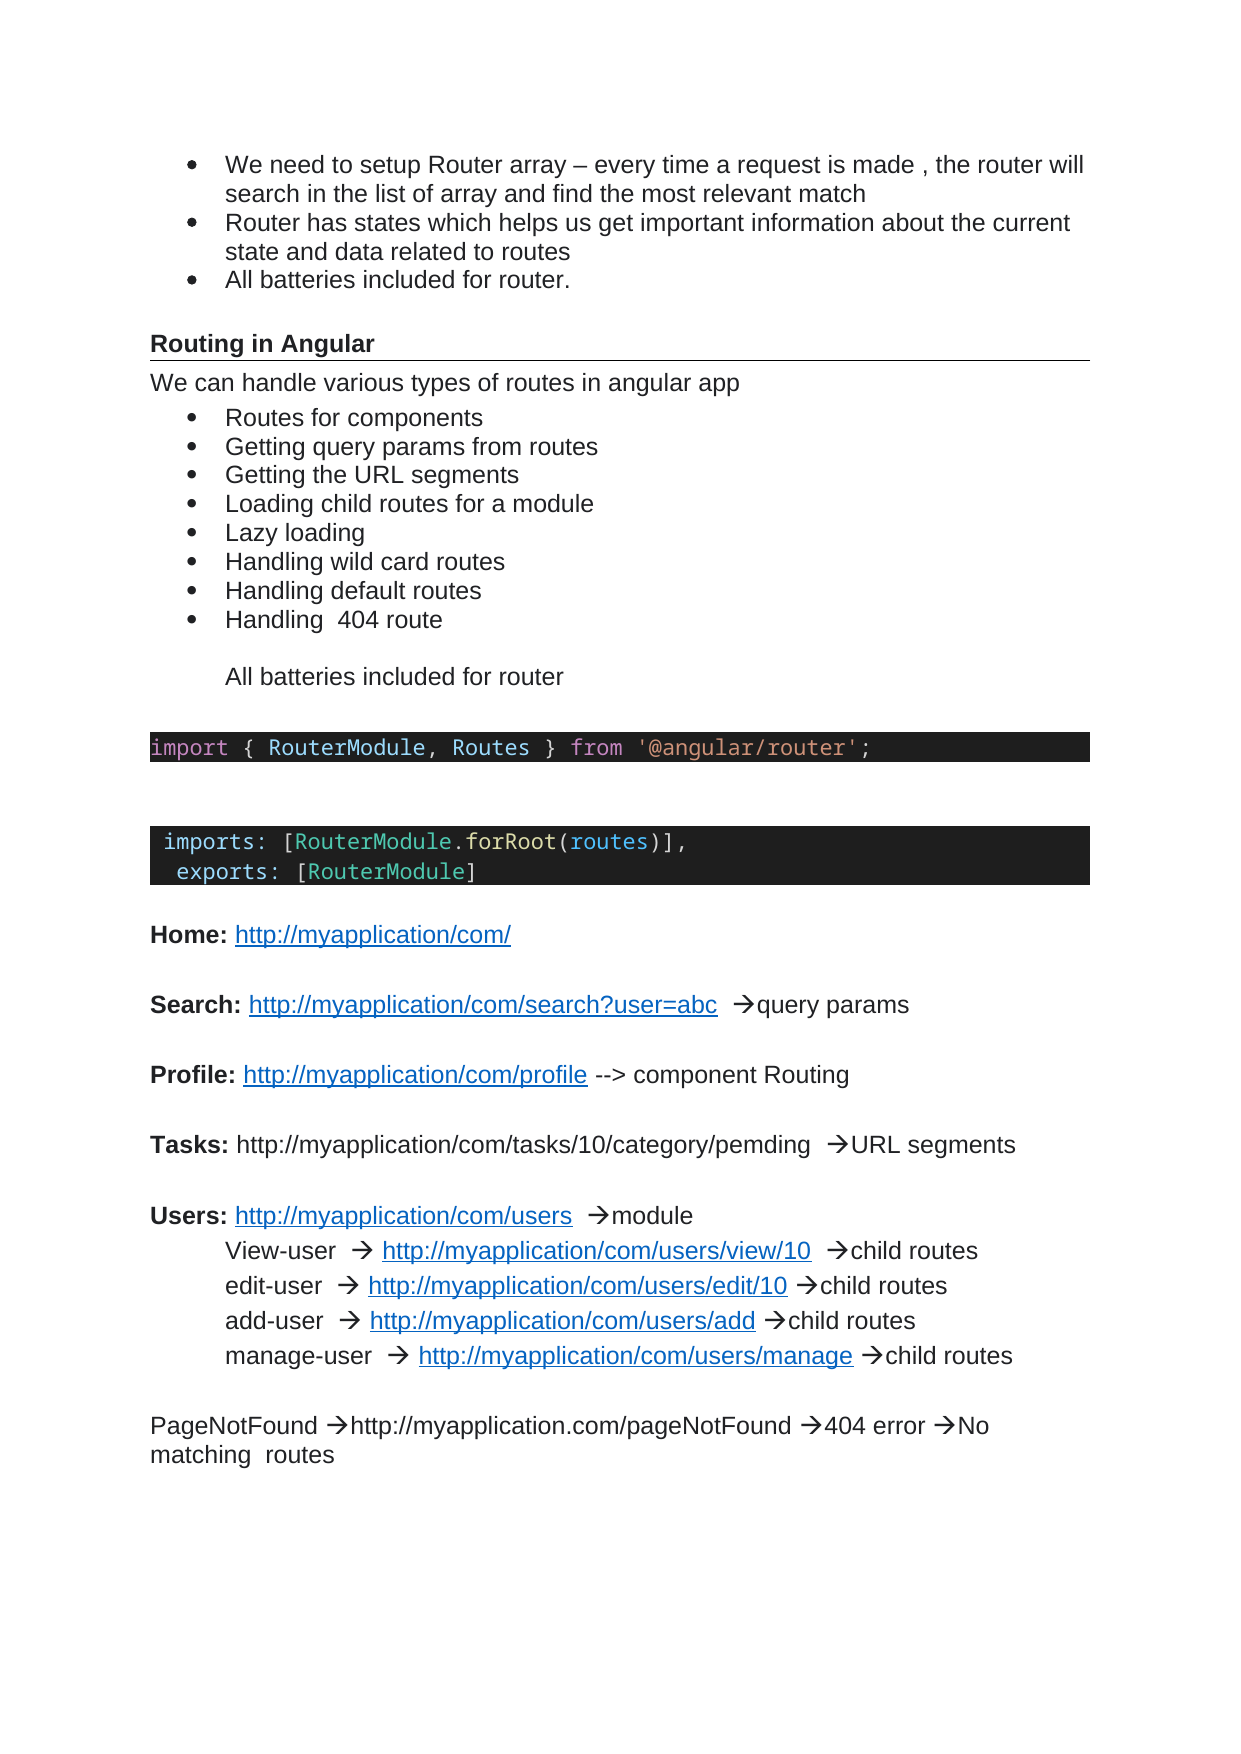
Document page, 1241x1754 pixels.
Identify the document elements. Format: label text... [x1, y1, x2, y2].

list We need to setup Router array – every time a request is made , the router will search in the list of array and find the most relevant match [187, 150, 1090, 208]
list All batteries included for router. [187, 265, 1090, 294]
text Home: http://myapplication/com/ [150, 920, 1090, 949]
list Handling default routes [187, 576, 1090, 605]
text We can handle various types of routes in angular app [150, 368, 1090, 396]
list Router has states which helps us get important information about the current state and data related to routes [187, 208, 1090, 265]
list Lazy loading [187, 518, 1090, 547]
list Getting the URL segments [187, 460, 1090, 489]
text manage-user http://myapplication/com/users/manage child routes [150, 1341, 1090, 1370]
text Users: http://myapplication/com/users module [150, 1201, 1090, 1229]
list Handling wild card routes [187, 547, 1090, 576]
text add-user http://myapplication/com/users/add child routes [150, 1306, 1090, 1335]
list Handling 404 route [187, 605, 1090, 633]
text Routing in Angular [150, 329, 1090, 360]
list Routes for components [187, 403, 1090, 432]
list All batteries included for router [225, 662, 1090, 691]
text Search: http://myapplication/com/search?user=abc query params [150, 990, 1090, 1019]
text import { RouterModule, Routes } from '@angular/router'; [150, 732, 1090, 762]
text PageNotFound http://myapplication.com/pageNotFound 404 error No matching routes [150, 1411, 1090, 1469]
text Tasks: http://myapplication/com/tasks/10/category/pemding URL segments [150, 1131, 1090, 1159]
text imports: [RouterModule.forRoot(routes)], [150, 826, 1090, 856]
text Profile: http://myapplication/com/profile --> component Routing [150, 1061, 1090, 1089]
list Getting query params from routes [187, 432, 1090, 460]
text edit-user http://myapplication/com/users/edit/10 child routes [150, 1271, 1090, 1300]
list Loading child routes for a module [187, 489, 1090, 518]
text View-user http://myapplication/com/users/view/10 child routes [150, 1236, 1090, 1264]
text exports: [RouterModule] [150, 856, 1090, 885]
